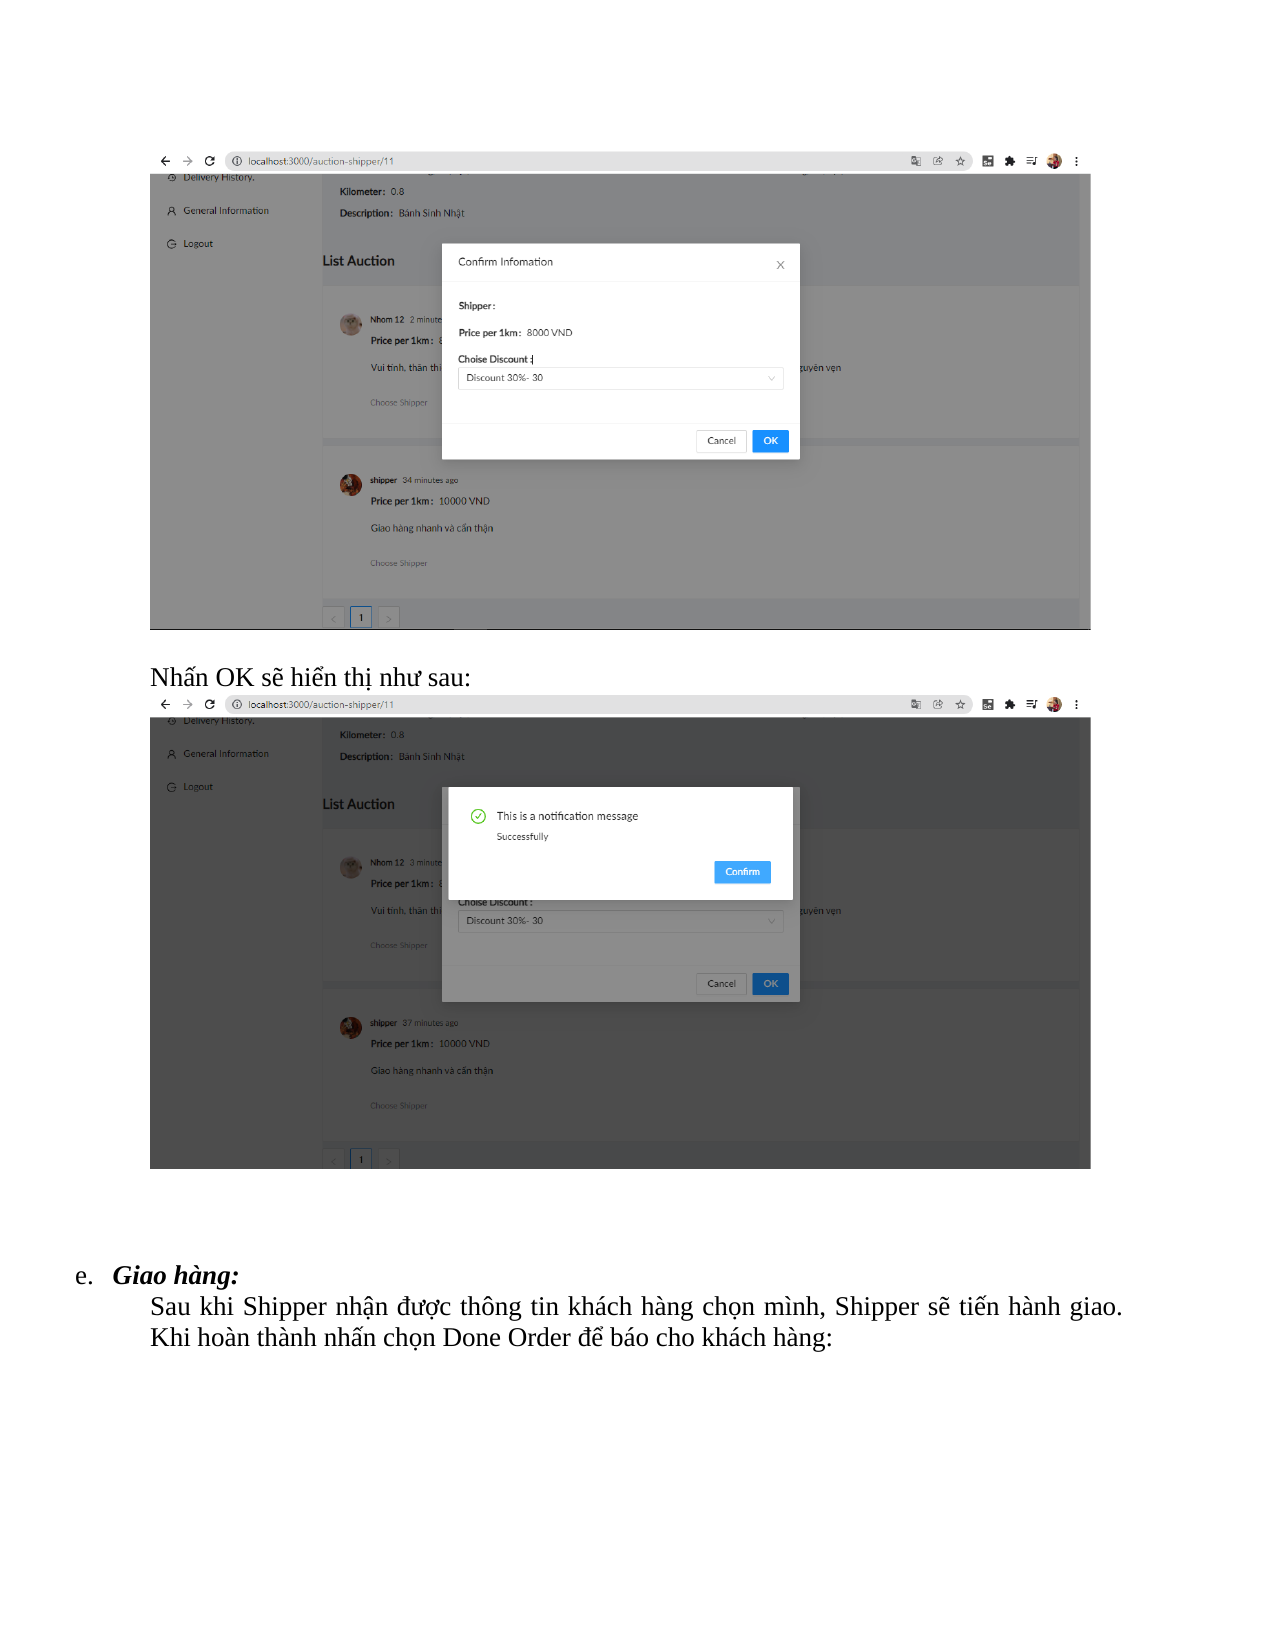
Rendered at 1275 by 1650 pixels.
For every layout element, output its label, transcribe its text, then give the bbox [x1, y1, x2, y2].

text Sau khi Shipper nhận được thông tin khách hàng chọn mình, Shipper sẽ tiến hành giao. Khi hoàn thành nhấn chọn Done Order để báo cho khách hàng: [150, 1290, 1125, 1352]
text Nhấn OK sẽ hiển thị như sau: [150, 661, 1125, 692]
list Giao hàng: [75, 1259, 1125, 1290]
picture [150, 692, 1091, 1169]
picture [150, 150, 1091, 630]
